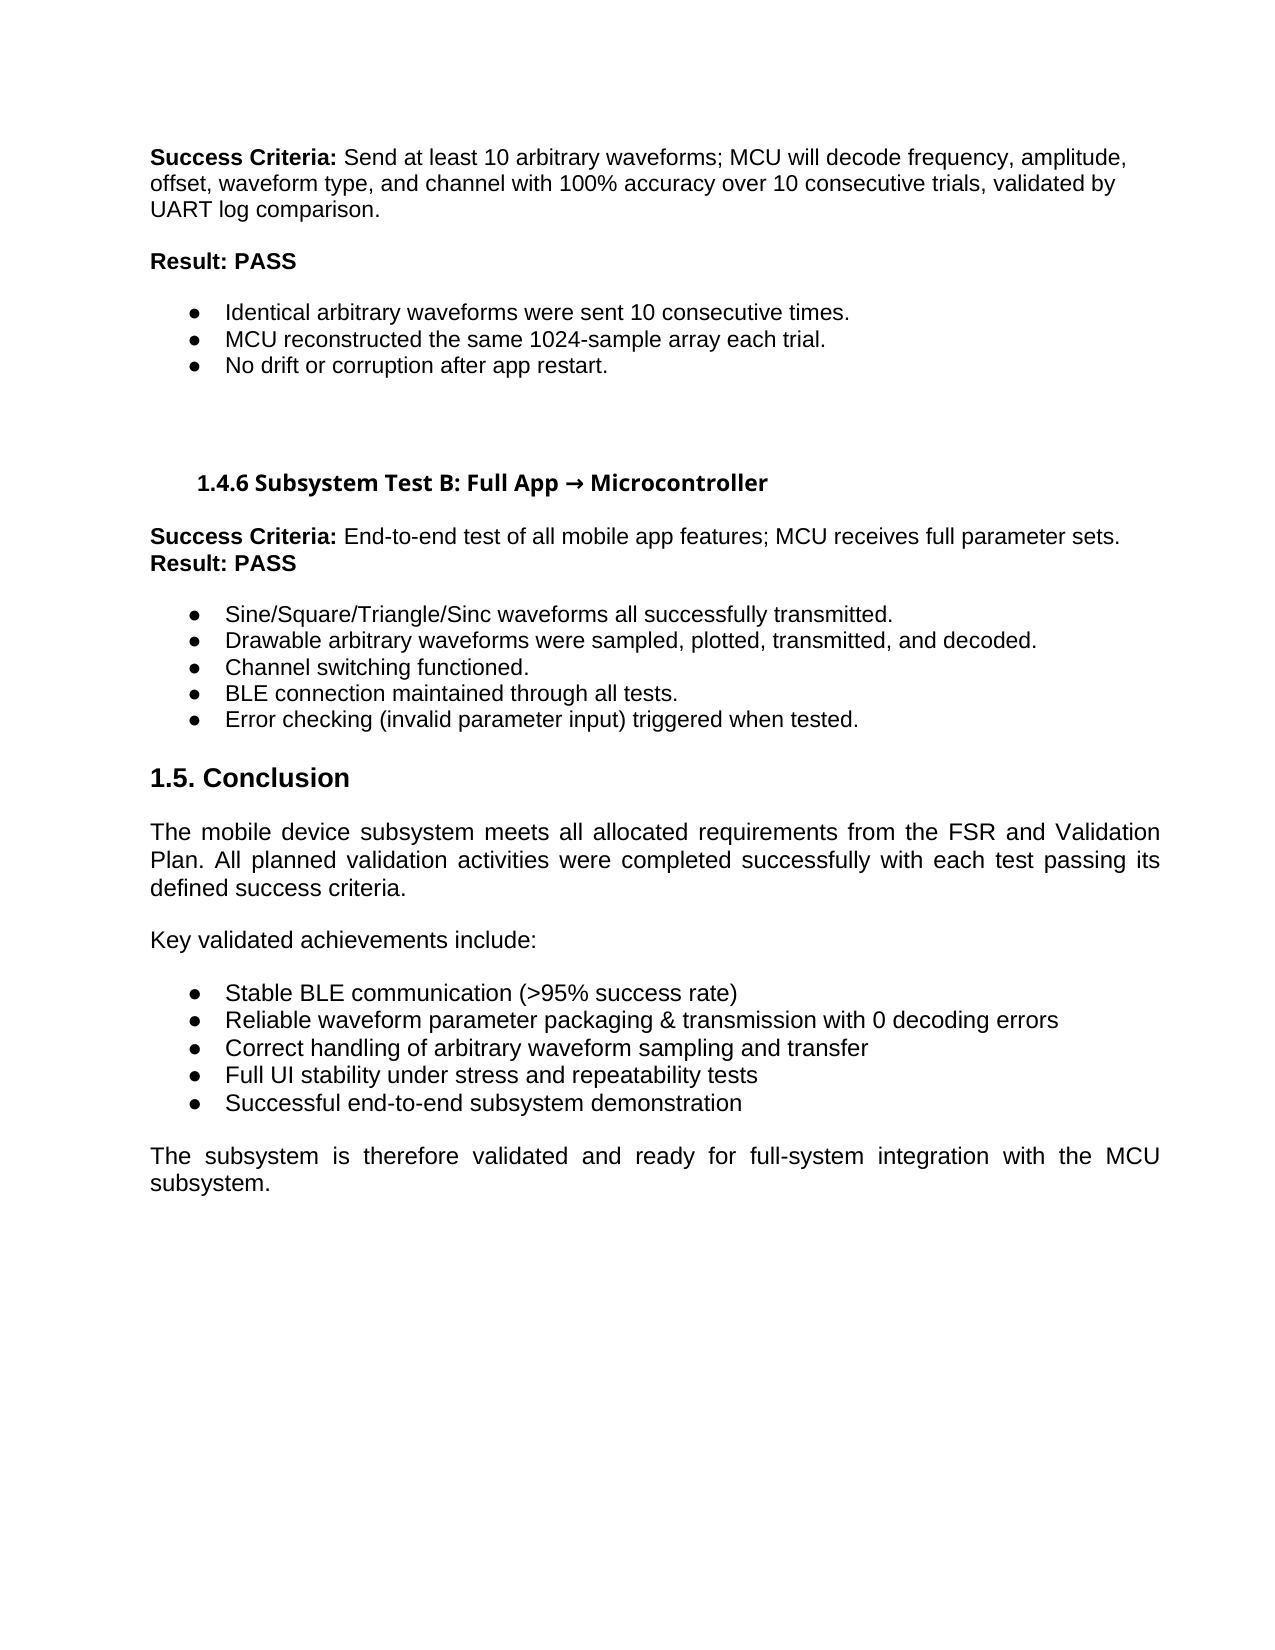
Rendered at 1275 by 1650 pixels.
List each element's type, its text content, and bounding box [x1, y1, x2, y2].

text Result: PASS [150, 248, 1162, 274]
text Success Criteria: Send at least 10 arbitrary waveforms; MCU will decode frequency, amplitude, offset, waveform type, and channel with 100% accuracy over 10 consecutive trials, validated by UART log comparison. [150, 144, 1162, 223]
subtitle 1.5. Conclusion [150, 762, 1162, 793]
list Successful end-to-end subsystem demonstration [187, 1089, 1162, 1117]
text The mobile device subsystem meets all allocated requirements from the FSR and Validation Plan. All planned validation activities were completed successfully with each test passing its defined success criteria. [150, 818, 1162, 901]
list Sine/Square/Triangle/Sinc waveforms all successfully transmitted. [187, 601, 1162, 627]
subtitle 1. [197, 467, 1162, 498]
list Identical arbitrary waveforms were sent 10 consecutive times. [187, 299, 1162, 326]
list Stable BLE communication (>95% success rate) [187, 979, 1162, 1006]
text Key validated achievements include: [150, 926, 1162, 954]
list No drift or corruption after app restart. [187, 352, 1162, 378]
list Reliable waveform parameter packaging & transmission with 0 decoding errors [187, 1006, 1162, 1034]
list MCU reconstructed the same 1024-sample array each trial. [187, 326, 1162, 352]
list BLE connection maintained through all tests. [187, 680, 1162, 706]
list Error checking (invalid parameter input) triggered when tested. [187, 706, 1162, 733]
list Full UI stability under stress and repeatability tests [187, 1061, 1162, 1089]
list Correct handling of arbitrary waveform sampling and transfer [187, 1034, 1162, 1061]
list Channel switching functioned. [187, 654, 1162, 680]
list Drawable arbitrary waveforms were sampled, plotted, transmitted, and decoded. [187, 627, 1162, 654]
text The subsystem is therefore validated and ready for full-system integration with the MCU subsystem. [150, 1142, 1162, 1197]
text Success Criteria: End-to-end test of all mobile app features; MCU receives full parameter sets. Result: PASS [150, 523, 1162, 576]
